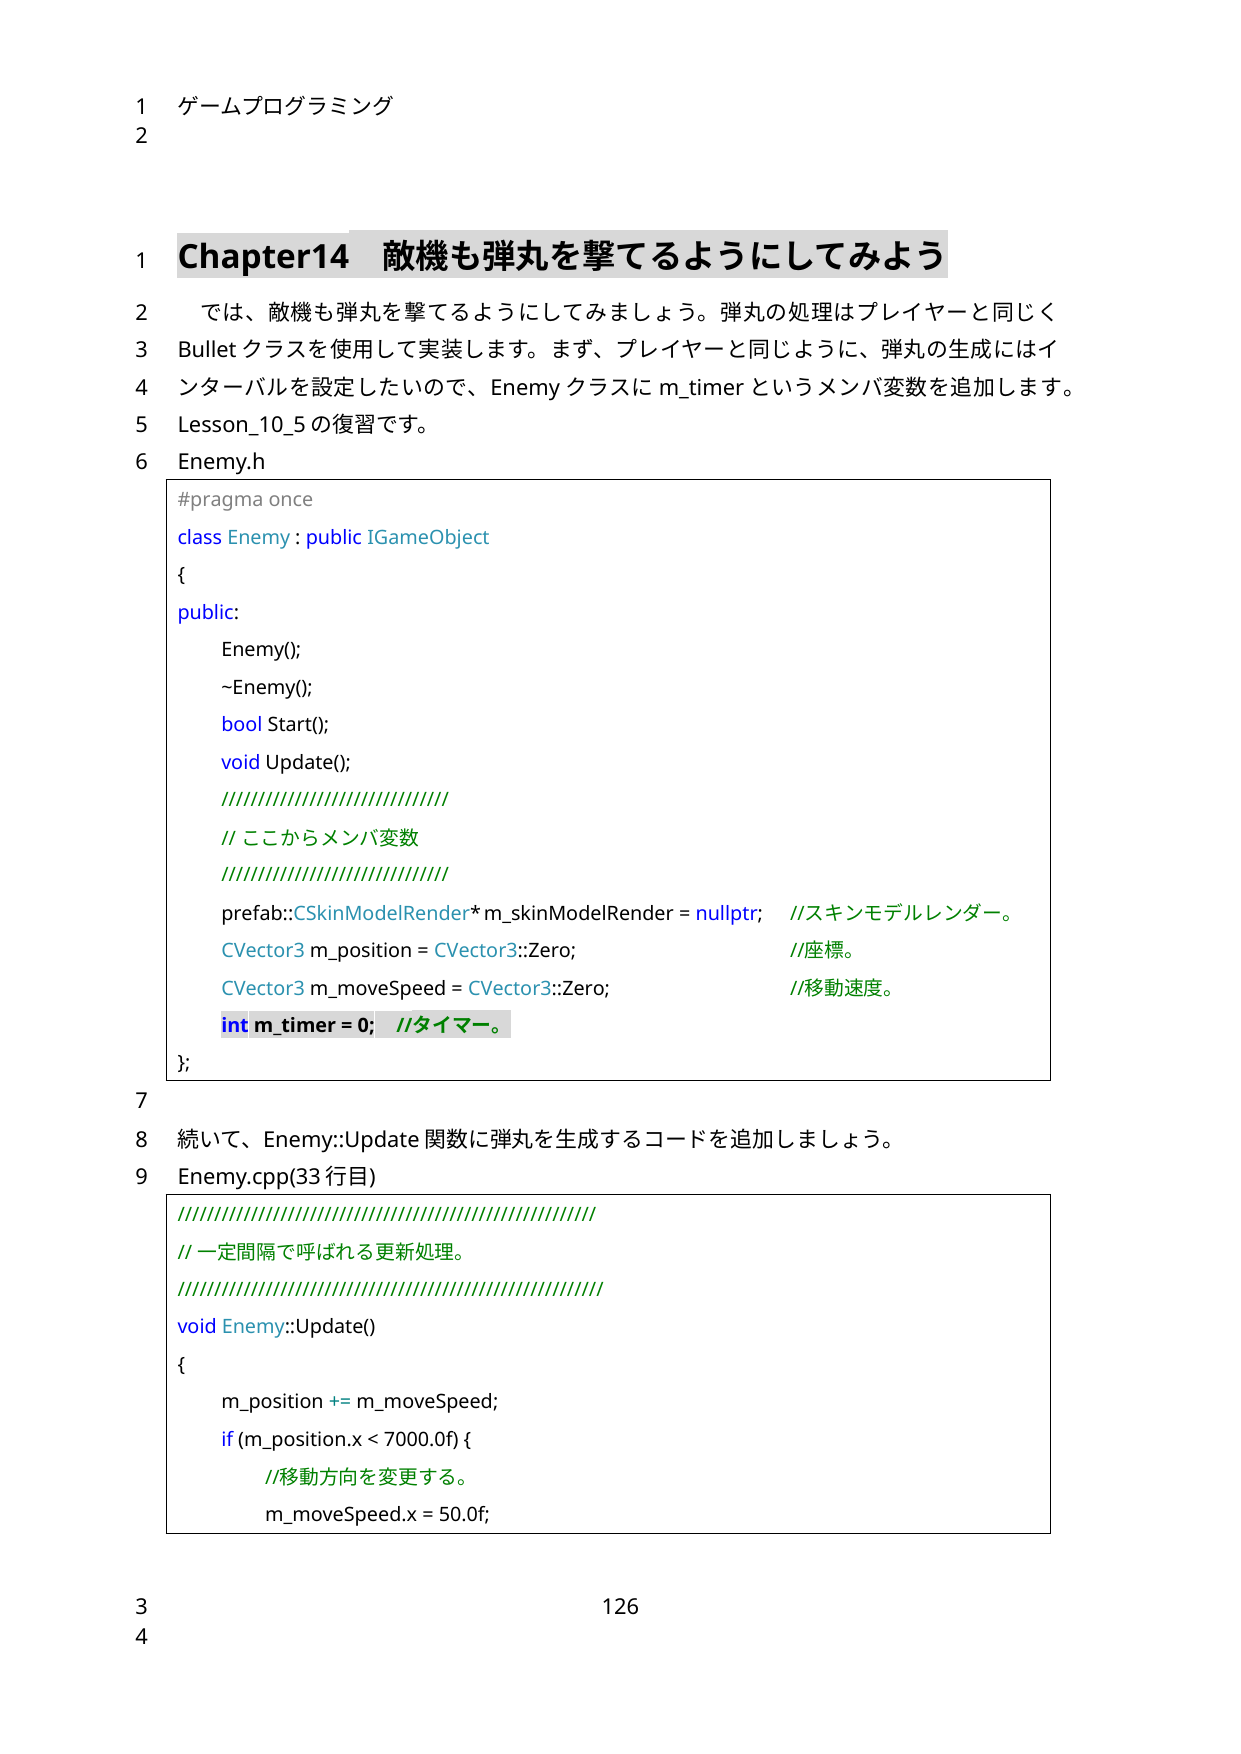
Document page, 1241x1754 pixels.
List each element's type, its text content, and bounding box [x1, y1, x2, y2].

text では、敵機も弾丸を撃てるようにしてみましょう。弾丸の処理はプレイヤーと同じくBulletクラスを使用して実装します。まず、プレイヤーと同じように、弾丸の生成にはインターバルを設定したいので、Enemyクラスにm_timerというメンバ変数を追加します。Lesson_10_5の復習です。 [177, 292, 1063, 442]
text 続いて、Enemy::Update関数に弾丸を生成するコードを追加しましょう。 [177, 1119, 1063, 1156]
text Enemy.h [177, 442, 1063, 479]
text Enemy.cpp(33行目) [177, 1156, 1063, 1194]
table_header #pragma once class Enemy : public IGameObject { public: Enemy(); ~Enemy(); bool Start(); void Update(); /////////////////////////////// // ここからメンバ変数 /////////////////////////////// prefab::CSkinModelRender* m_skinModelRender = nullptr; //スキンモデルレンダー。 CVector3 m_position = CVector3::Zero; //座標。 CVector3 m_moveSpeed = CVector3::Zero; //移動速度。 int m_timer = 0; //タイマー。 }; [167, 480, 1050, 1080]
subtitle Chapter14 敵機も弾丸を撃てるようにしてみよう [177, 217, 1063, 292]
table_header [167, 1195, 1050, 1532]
